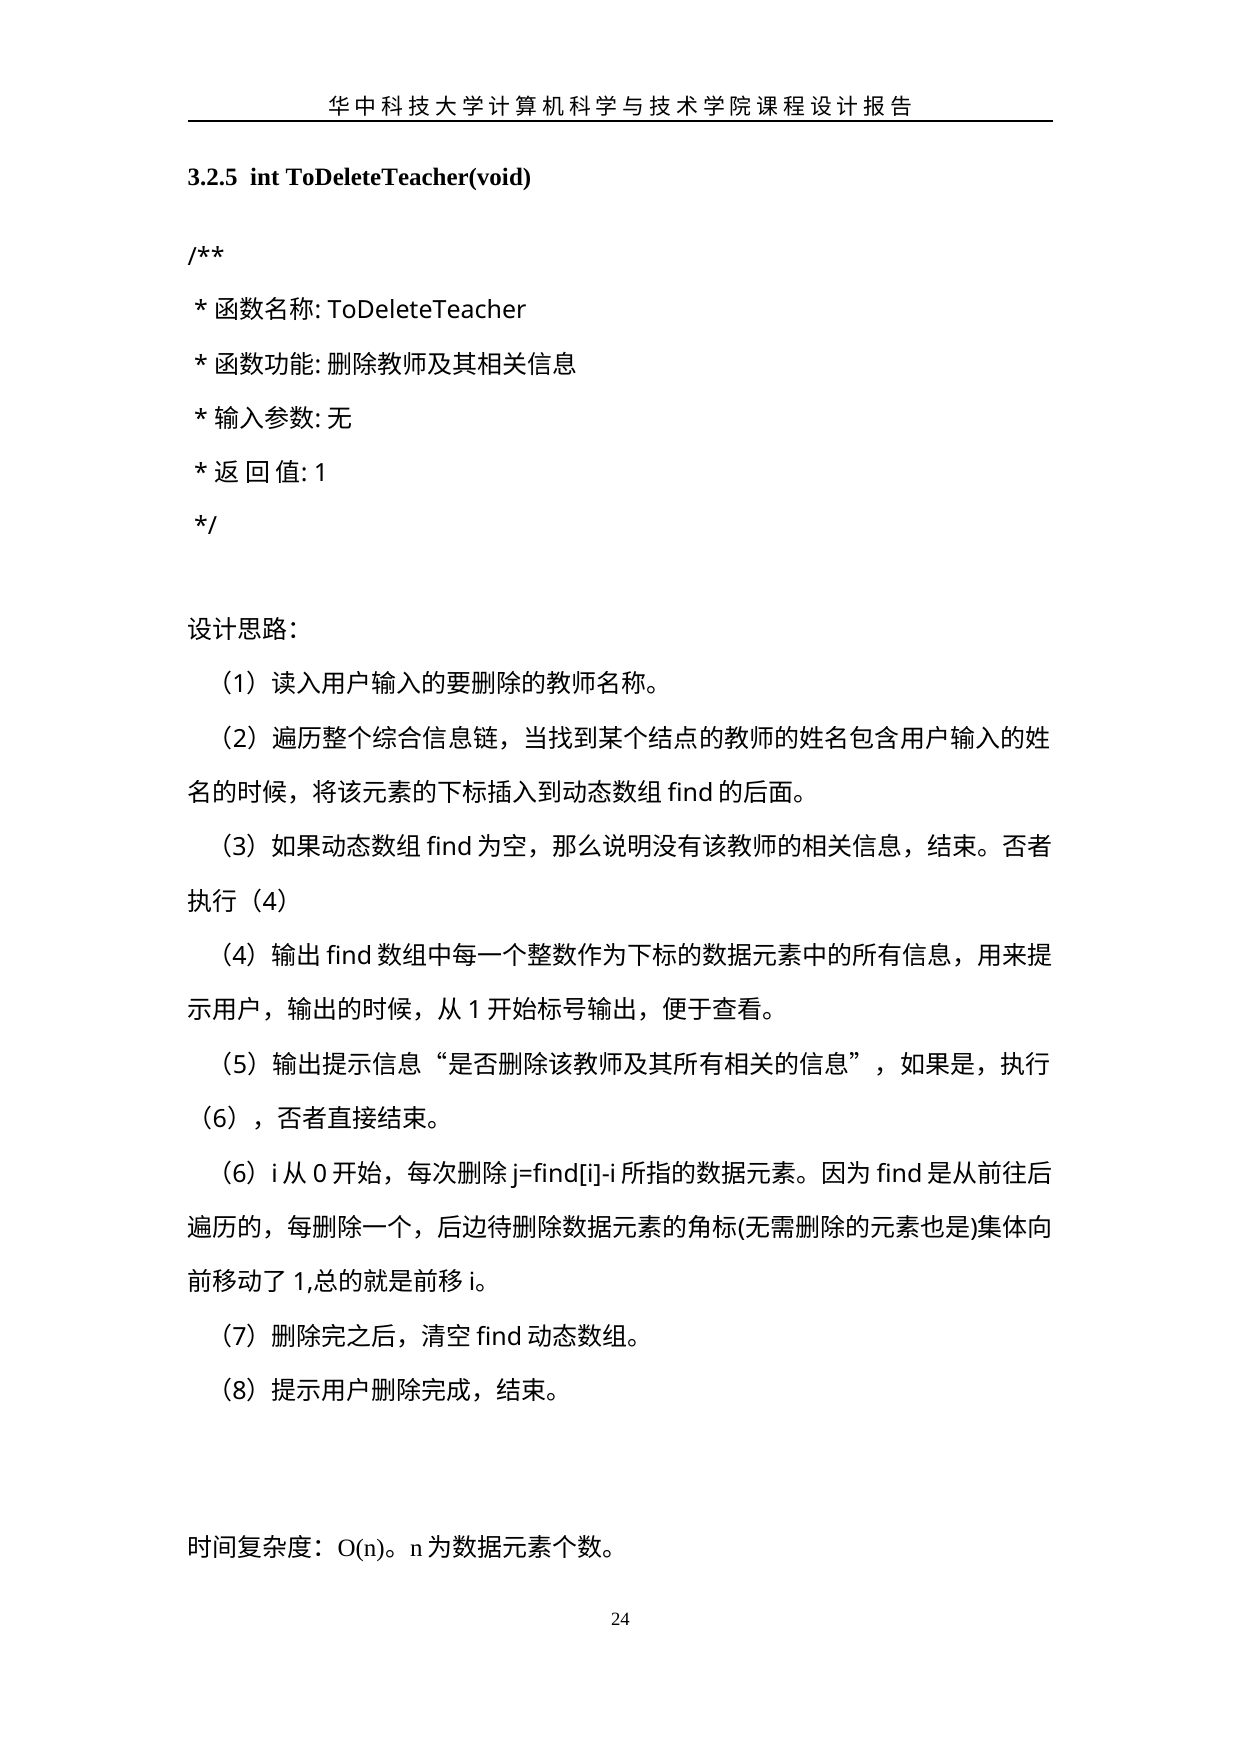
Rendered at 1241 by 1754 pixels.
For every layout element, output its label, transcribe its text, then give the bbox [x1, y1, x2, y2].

text */ [187, 507, 1053, 541]
text 设计思路： （1）读入用户输入的要删除的教师名称。 [187, 609, 1053, 700]
text 时间复杂度：O(n)。n为数据元素个数。 [187, 1527, 1053, 1563]
text （4）输出find数组中每一个整数作为下标的数据元素中的所有信息，用来提示用户，输出的时候，从1开始标号输出，便于查看。 [187, 936, 1053, 1026]
text （7）删除完之后，清空find动态数组。 [187, 1316, 1053, 1352]
text （5）输出提示信息“是否删除该教师及其所有相关的信息”，如果是，执行（6），否者直接结束。 [187, 1044, 1053, 1135]
text （2）遍历整个综合信息链，当找到某个结点的教师的姓名包含用户输入的姓名的时候，将该元素的下标插入到动态数组find的后面。 [187, 718, 1053, 809]
text /** [187, 239, 1053, 273]
text * 函数功能: 删除教师及其相关信息 [187, 344, 1053, 380]
text （3）如果动态数组find为空，那么说明没有该教师的相关信息，结束。否者执行（4） [187, 827, 1053, 917]
text * 输入参数: 无 [187, 398, 1053, 435]
text （6）i从0开始，每次删除j=find[i]-i所指的数据元素。因为find是从前往后遍历的，每删除一个，后边待删除数据元素的角标(无需删除的元素也是)集体向前移动了1,总的就是前移i。 [187, 1153, 1053, 1298]
text * 返 回 值: 1 [187, 453, 1053, 489]
text * 函数名称: ToDeleteTeacher [187, 290, 1053, 326]
subtitle 3.2.5 int ToDeleteTeacher(void) [187, 162, 1053, 191]
text （8）提示用户删除完成，结束。 [187, 1371, 1053, 1407]
